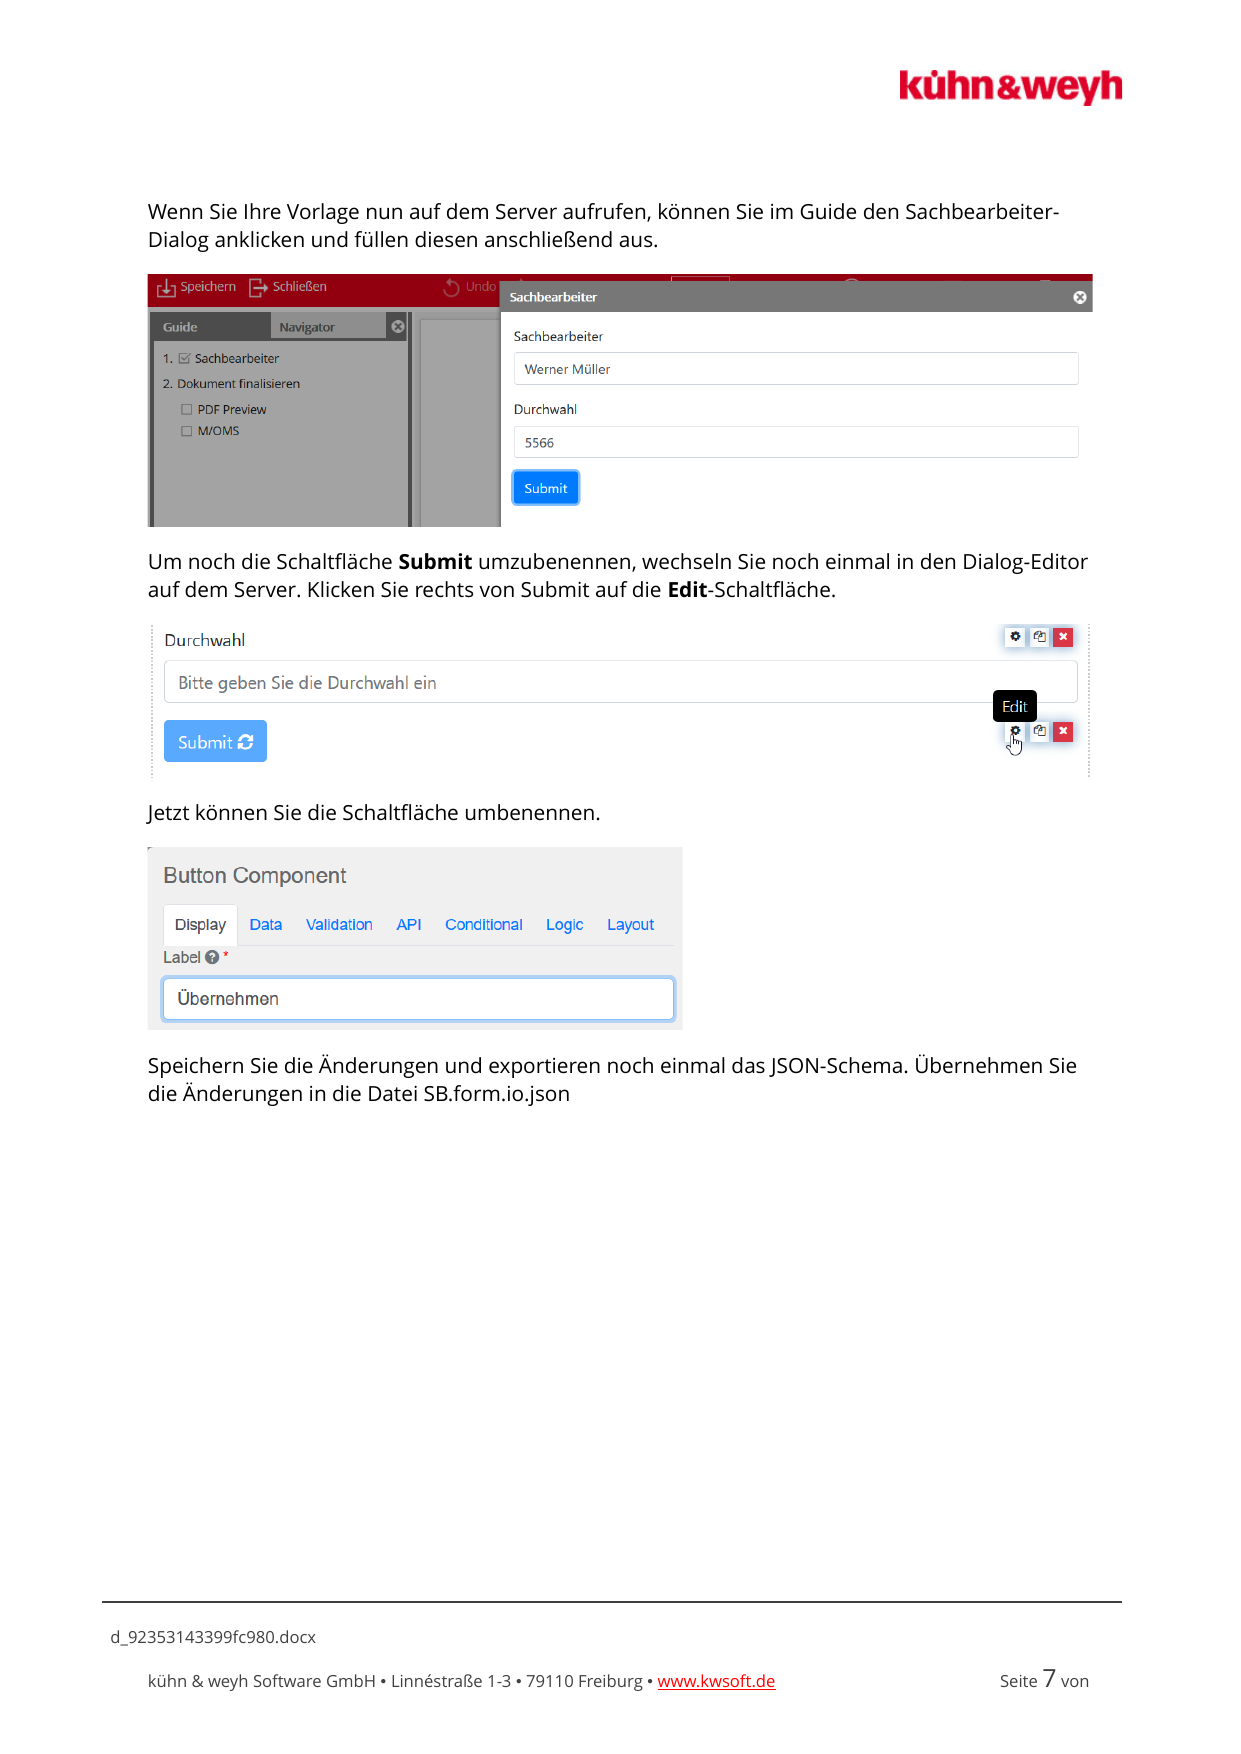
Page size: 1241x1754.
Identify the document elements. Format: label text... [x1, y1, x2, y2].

text Speichern Sie die Änderungen und exportieren noch einmal das JSON-Schema. Übernehmen Sie die Änderungen in die Datei SB.form.io.json [148, 1051, 1093, 1108]
picture [147, 847, 683, 1030]
picture [147, 274, 1093, 527]
picture [900, 70, 1123, 106]
text Jetzt können Sie die Schaltfläche umbenennen. [148, 798, 1093, 827]
picture [147, 624, 1093, 778]
text Wenn Sie Ihre Vorlage nun auf dem Server aufrufen, können Sie im Guide den Sachbearbeiter-Dialog anklicken und füllen diesen anschließend aus. [148, 197, 1093, 254]
text Um noch die Schaltfläche Submit umzubenennen, wechseln Sie noch einmal in den Dialog-Editor auf dem Server. Klicken Sie rechts von Submit auf die Edit-Schaltfläche. [148, 547, 1093, 604]
